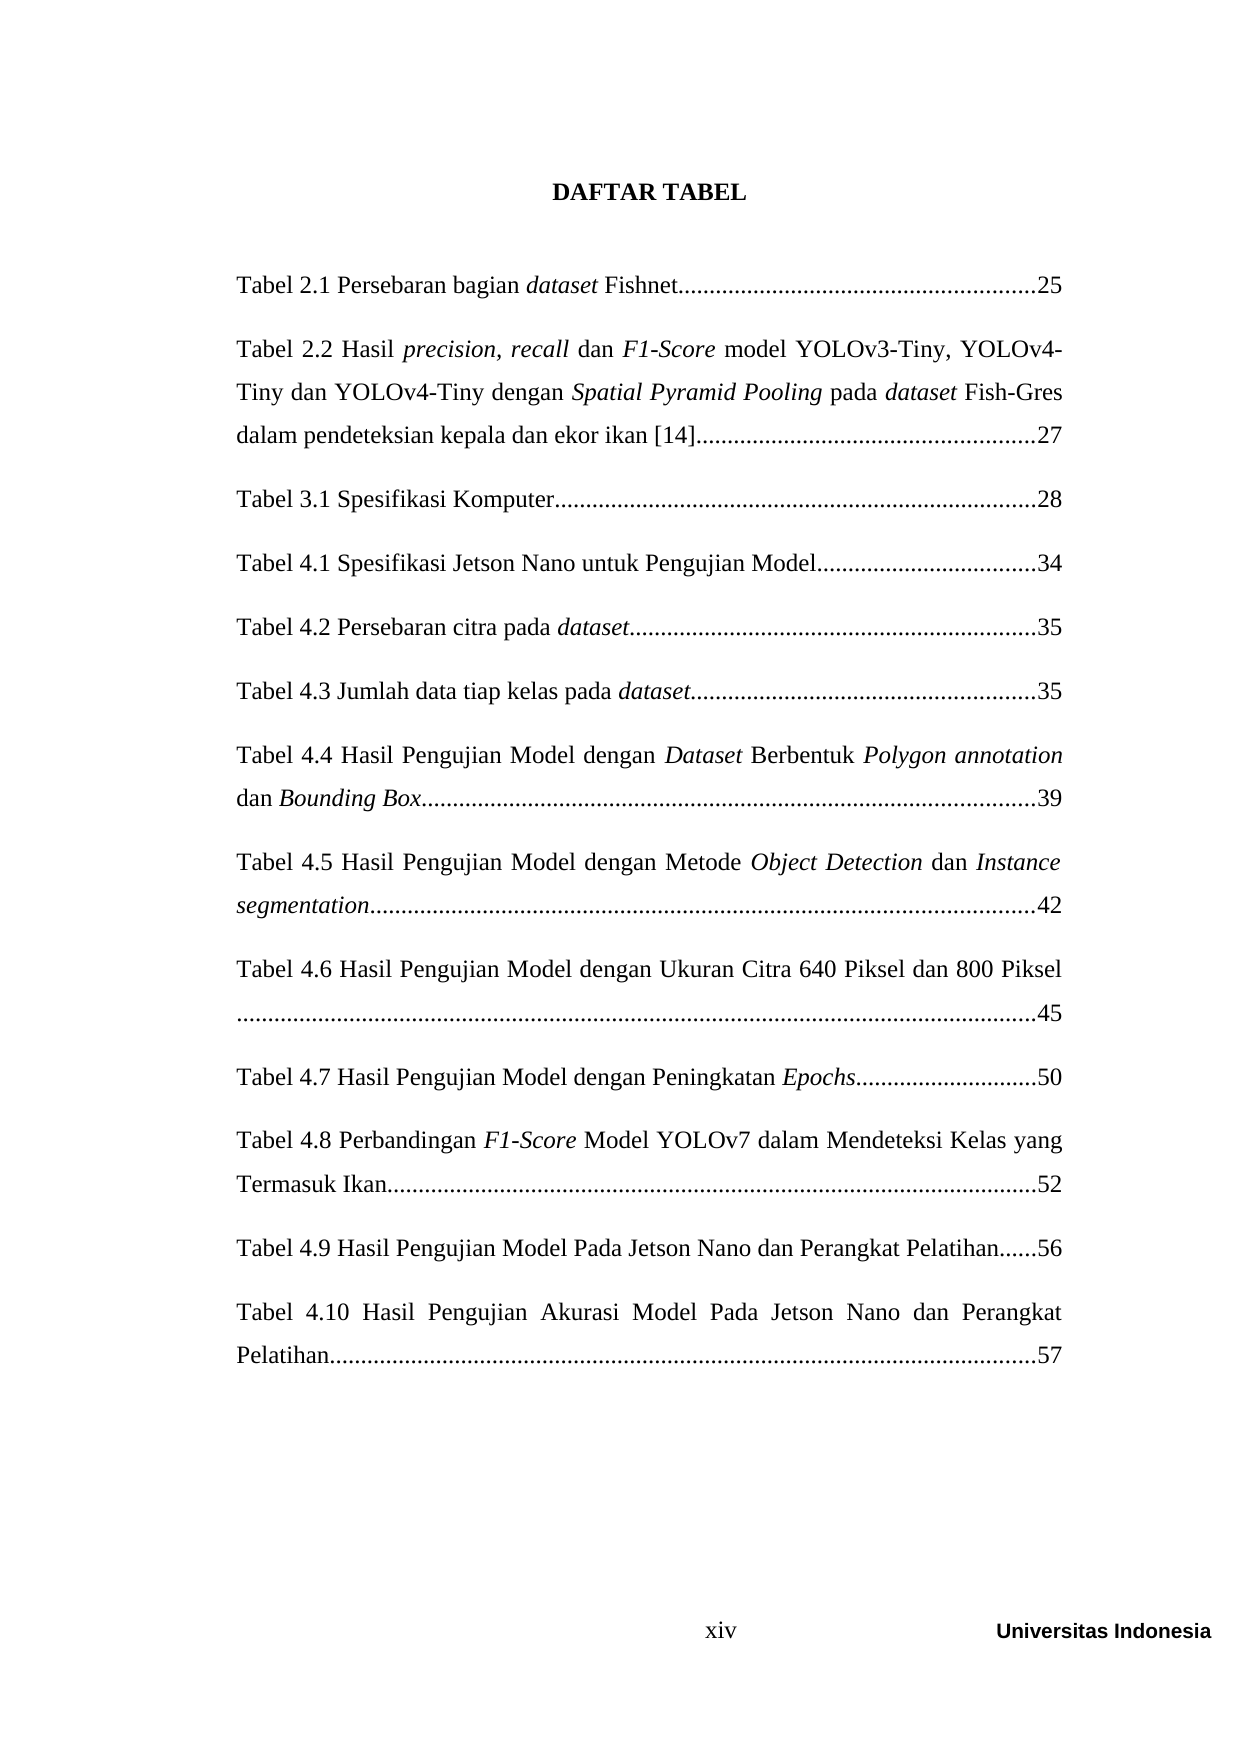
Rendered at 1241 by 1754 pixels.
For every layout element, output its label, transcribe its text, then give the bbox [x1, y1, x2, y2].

text Tabel 4.2 Persebaran citra pada dataset 35 [236, 612, 1063, 641]
text Tabel 3.1 Spesifikasi Komputer 28 [236, 484, 1063, 513]
text Tabel 4.1 Spesifikasi Jetson Nano untuk Pengujian Model 34 [236, 548, 1063, 577]
subtitle DAFTAR TABEL [236, 177, 1063, 206]
text Tabel 4.6 Hasil Pengujian Model dengan Ukuran Citra 640 Piksel dan 800 Piksel 45 [236, 954, 1063, 1026]
text Tabel 2.1 Persebaran bagian dataset Fishnet 25 [236, 270, 1063, 299]
text Tabel 4.10 Hasil Pengujian Akurasi Model Pada Jetson Nano dan Perangkat Pelatihan 57 [236, 1297, 1063, 1368]
text Tabel 2.2 Hasil precision, recall dan F1-Score model YOLOv3-Tiny, YOLOv4-Tiny dan YOLOv4-Tiny dengan Spatial Pyramid Pooling pada dataset Fish-Gres dalam pendeteksian kepala dan ekor ikan [14]. 27 [236, 334, 1063, 449]
text Tabel 4.5 Hasil Pengujian Model dengan Metode Object Detection dan Instance segmentation 42 [236, 847, 1063, 919]
text Tabel 4.8 Perbandingan F1-Score Model YOLOv7 dalam Mendeteksi Kelas yang Termasuk Ikan 52 [236, 1126, 1063, 1197]
text Tabel 4.4 Hasil Pengujian Model dengan Dataset Berbentuk Polygon annotation dan Bounding Box 39 [236, 740, 1063, 812]
text Tabel 4.3 Jumlah data tiap kelas pada dataset 35 [236, 676, 1063, 705]
text Tabel 4.7 Hasil Pengujian Model dengan Peningkatan Epochs 50 [236, 1062, 1063, 1090]
text Tabel 4.9 Hasil Pengujian Model Pada Jetson Nano dan Perangkat Pelatihan 56 [236, 1233, 1063, 1261]
